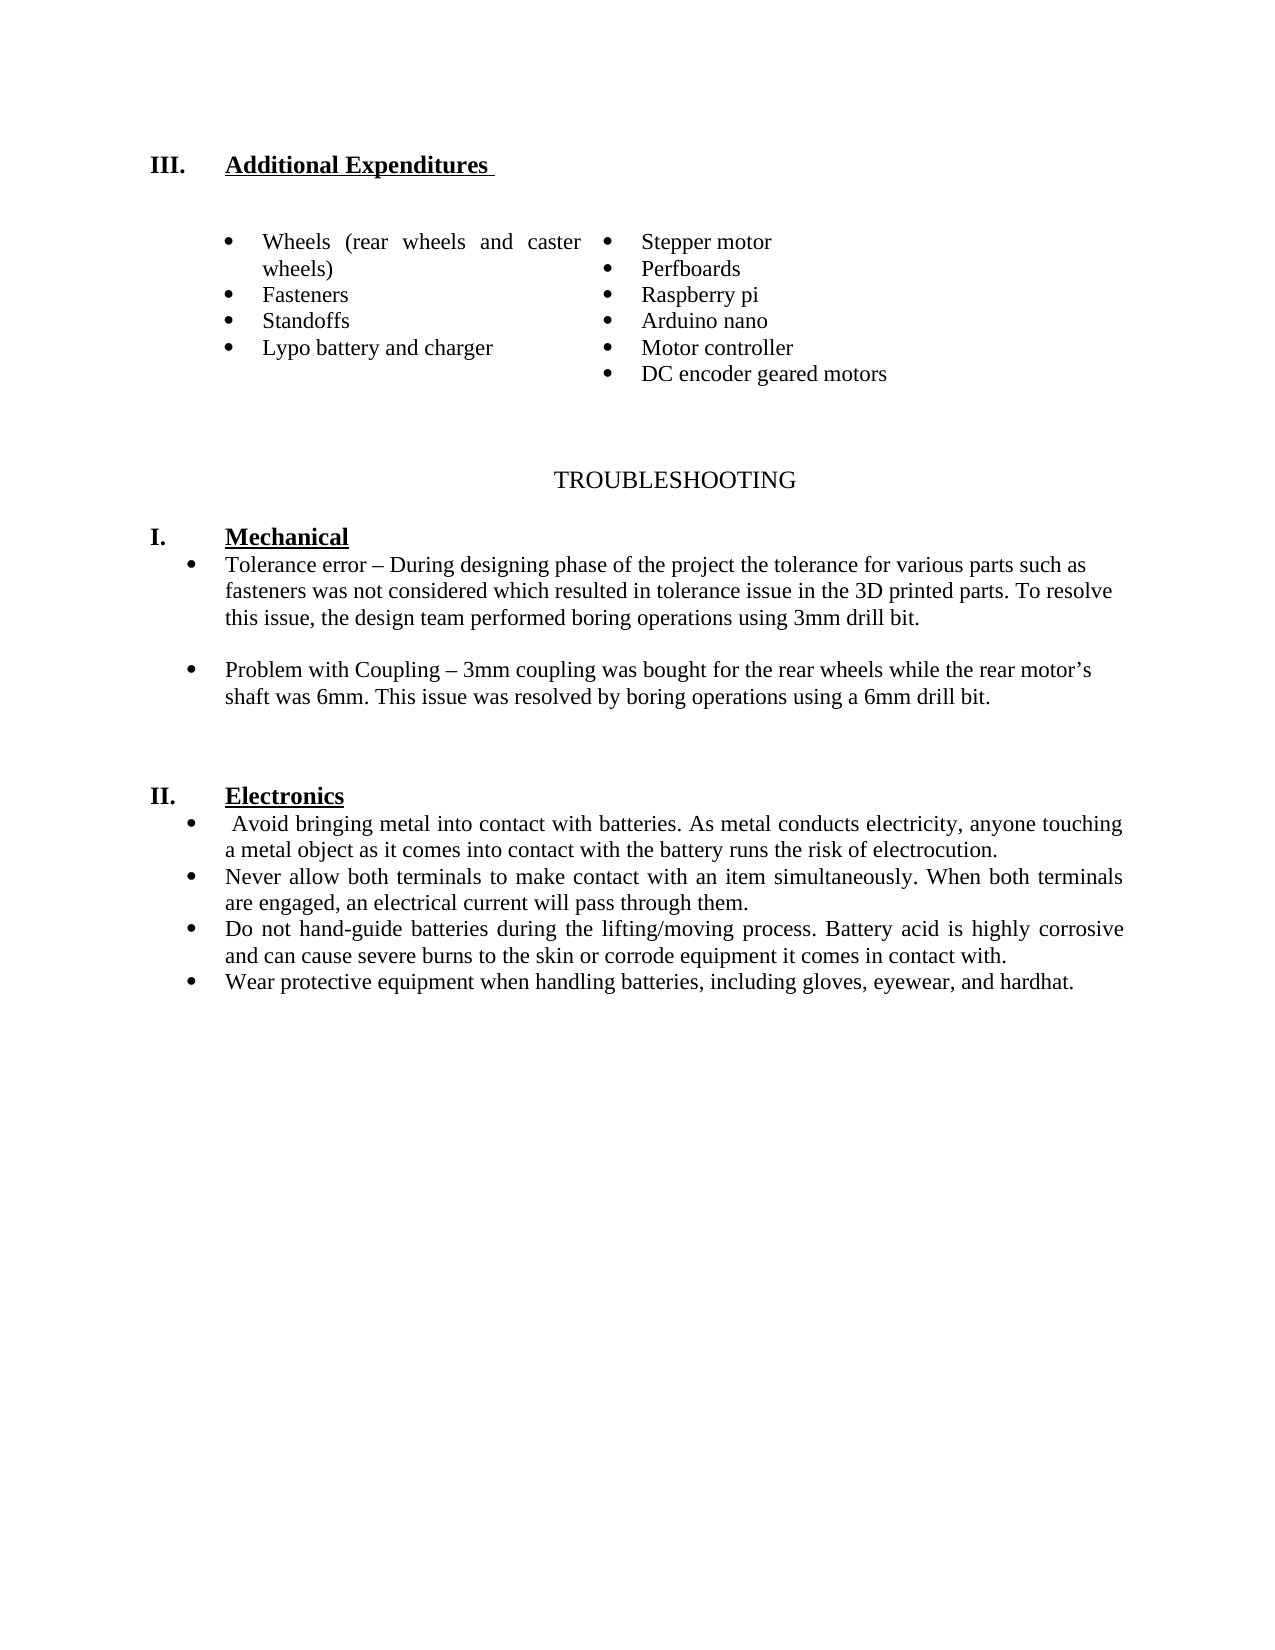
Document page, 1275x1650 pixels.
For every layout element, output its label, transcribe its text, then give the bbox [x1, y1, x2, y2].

list Mechanical [150, 522, 1125, 551]
table_header Stepper motor Perfboards Raspberry pi Arduino nano Motor controller DC encoder geared motors [593, 228, 1035, 415]
list Never allow both terminals to make contact with an item simultaneously. When both terminals are engaged, an electrical current will pass through them. [187, 863, 1125, 916]
list TROUBLESHOOTING [225, 465, 1125, 493]
list Problem with Coupling – 3mm coupling was bought for the rear wheels while the rear motor’s shaft was 6mm. This issue was resolved by boring operations using a 6mm drill bit. [187, 656, 1125, 709]
list Avoid bringing metal into contact with batteries. As metal conducts electricity, anyone touching a metal object as it comes into contact with the battery runs the risk of electrocution. [187, 810, 1125, 863]
list Additional Expenditures [150, 150, 1125, 179]
table_header Wheels (rear wheels and caster wheels) Fasteners Standoffs Lypo battery and charger [213, 228, 592, 415]
list Electronics [150, 781, 1125, 810]
list Wear protective equipment when handling batteries, including gloves, eyewear, and hardhat. [187, 968, 1125, 994]
list Tolerance error – During designing phase of the project the tolerance for various parts such as fasteners was not considered which resulted in tolerance issue in the 3D printed parts. To resolve this issue, the design team performed boring operations using 3mm drill bit. [187, 551, 1125, 630]
list Do not hand-guide batteries during the lifting/moving process. Battery acid is highly corrosive and can cause severe burns to the skin or corrode equipment it comes in contact with. [187, 916, 1125, 968]
